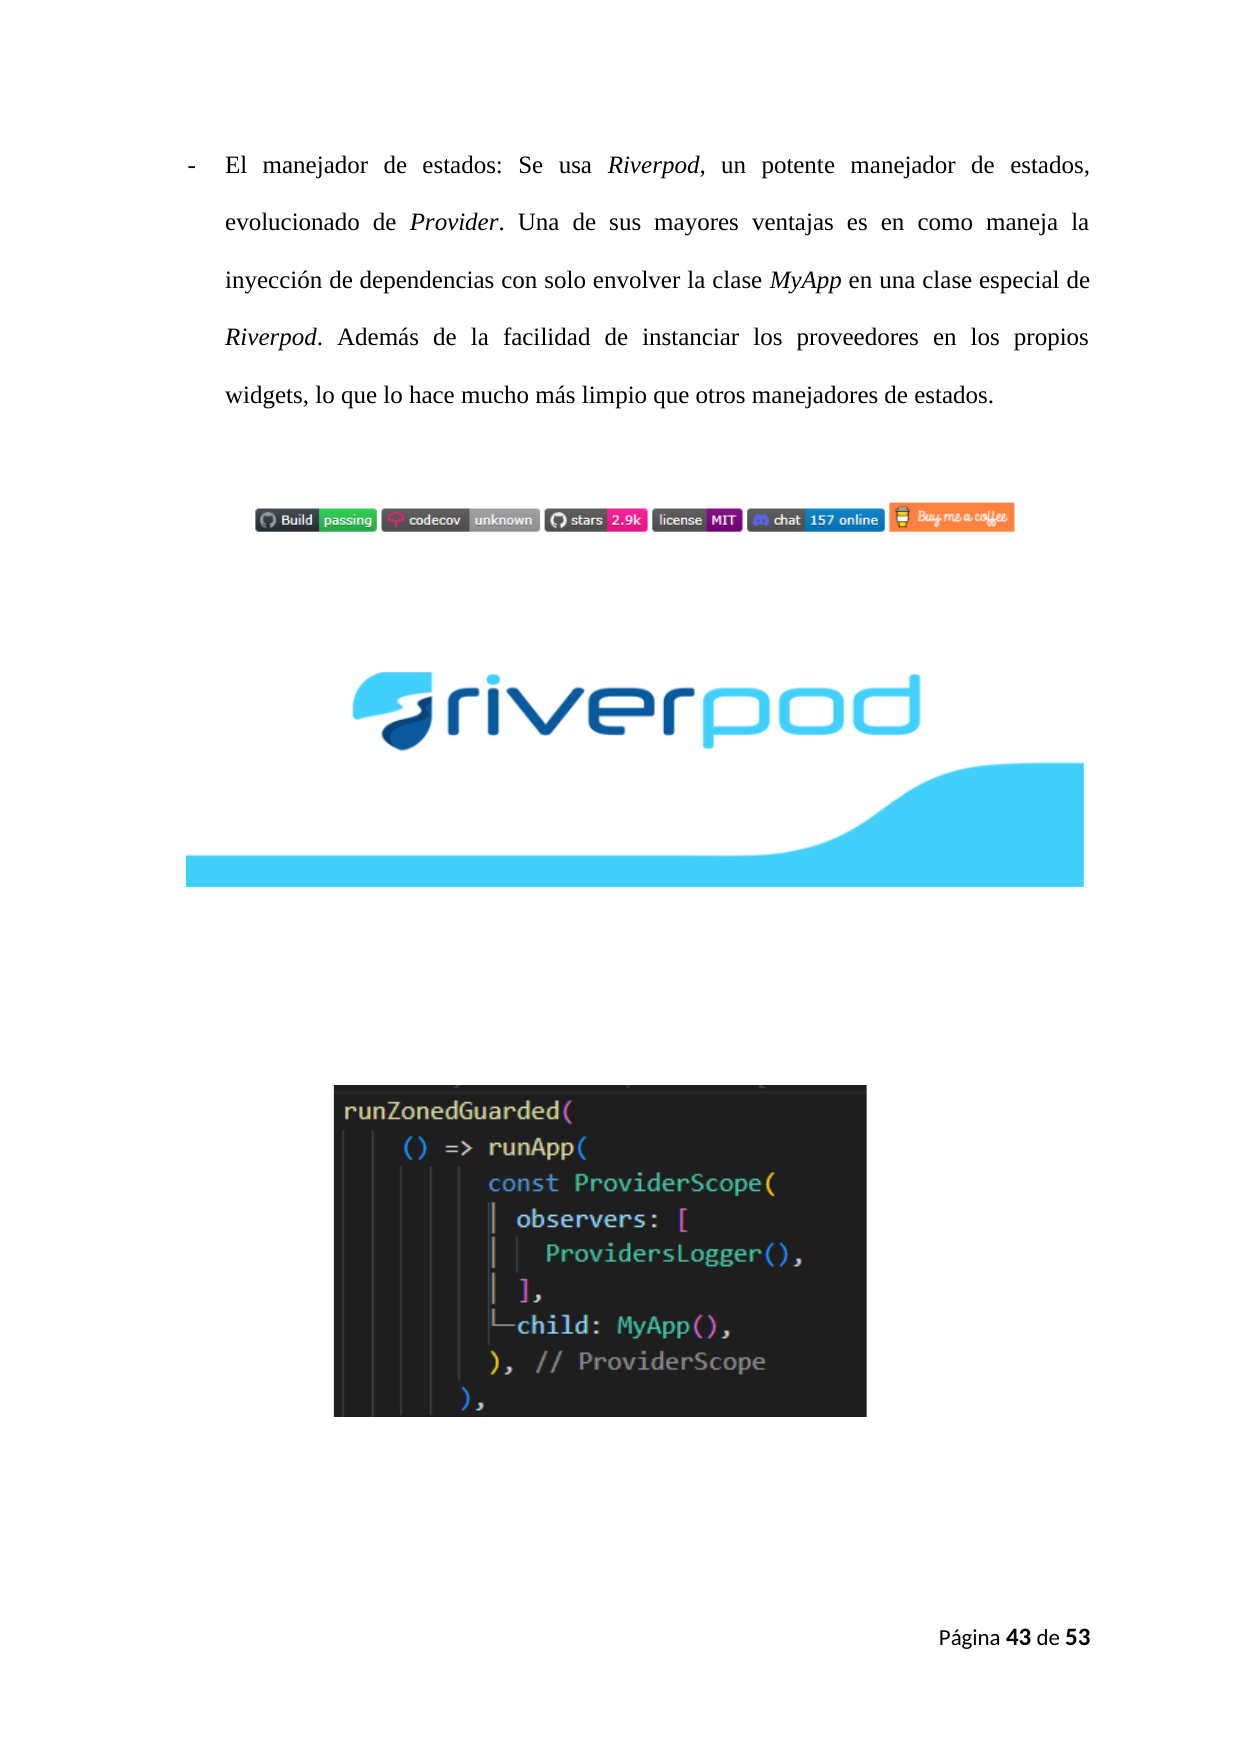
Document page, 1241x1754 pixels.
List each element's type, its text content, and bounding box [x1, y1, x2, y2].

picture [333, 1085, 867, 1417]
picture [171, 490, 1092, 908]
list El manejador de estados: Se usa Riverpod, un potente manejador de estados, evolucionado de Provider. Una de sus mayores ventajas es en como maneja la inyección de dependencias con solo envolver la clase MyApp en una clase especial de Riverpod. Además de la facilidad de instanciar los proveedores en los propios widgets, lo que lo hace mucho más limpio que otros manejadores de estados. [187, 150, 1090, 409]
